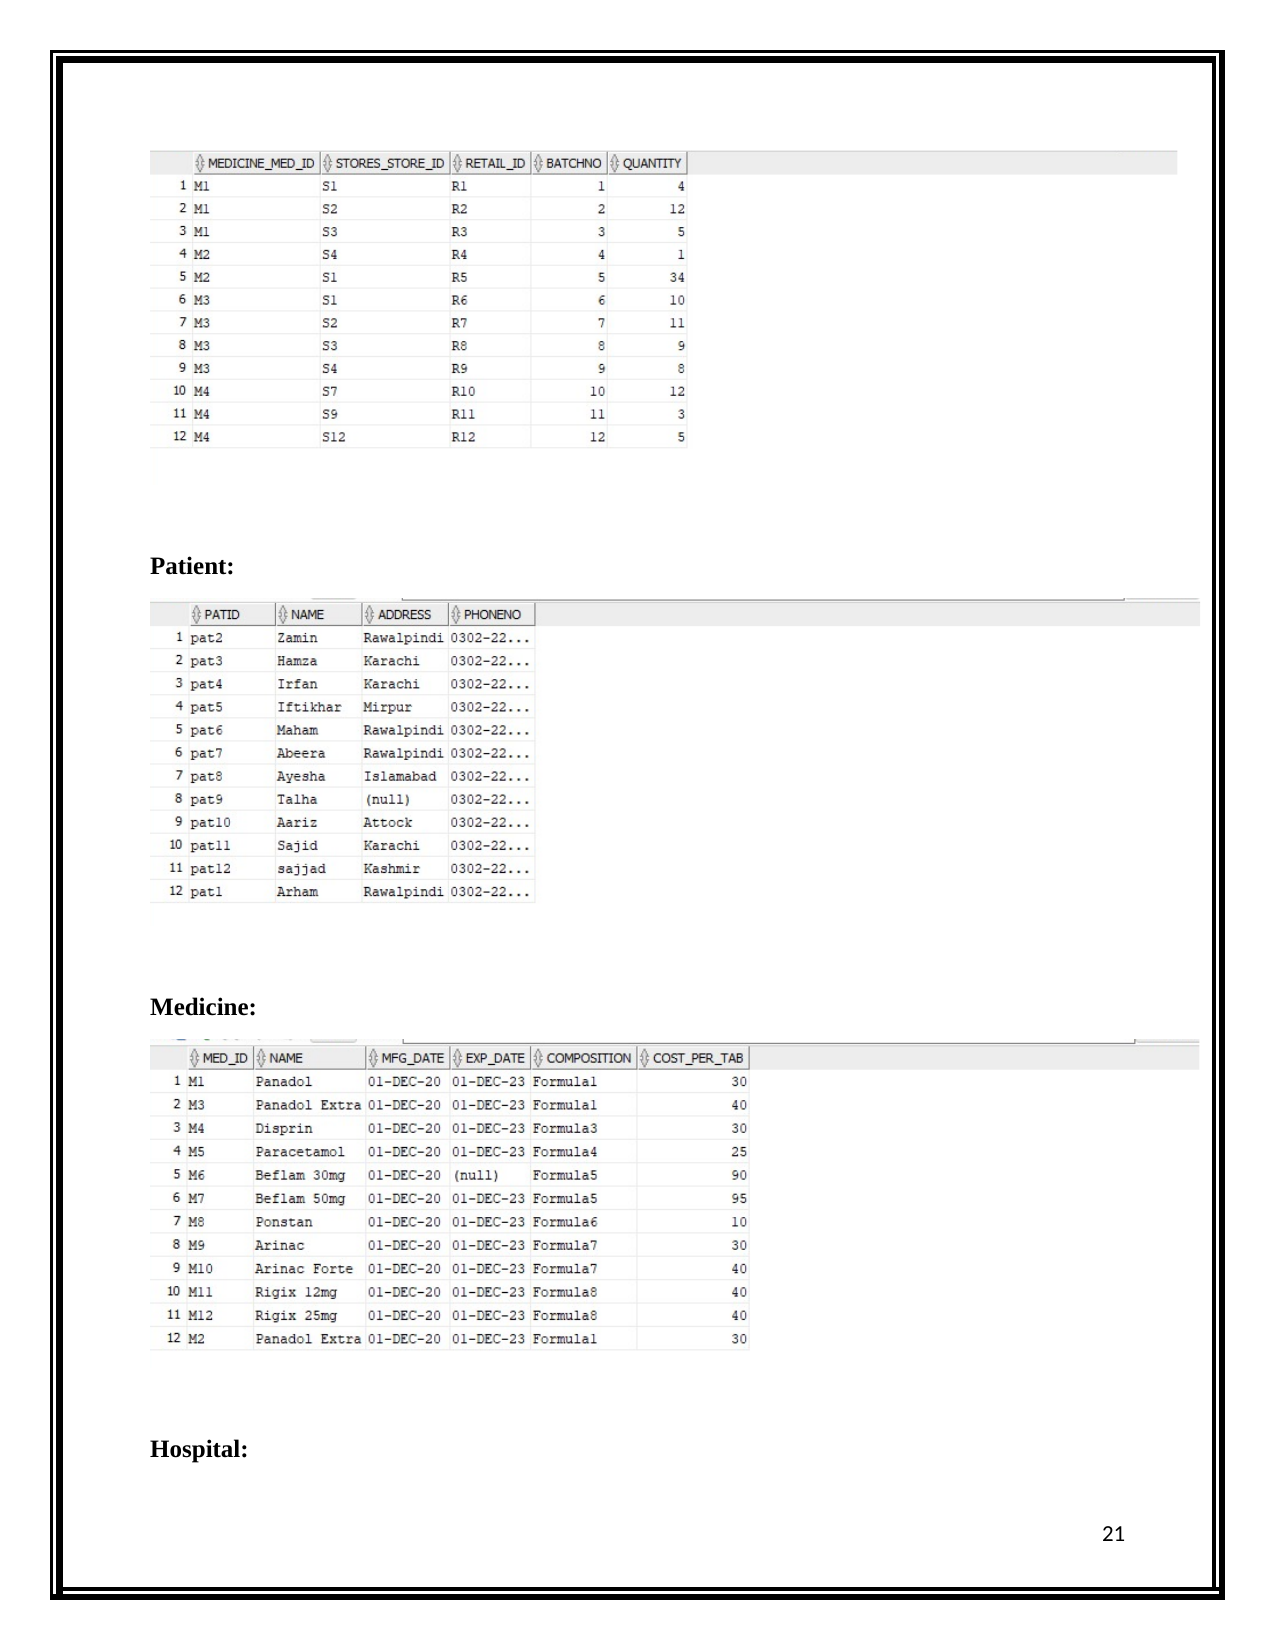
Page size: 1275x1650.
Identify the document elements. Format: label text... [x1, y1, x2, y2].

picture [150, 150, 1178, 485]
picture [150, 1039, 1200, 1368]
text Patient: [150, 551, 1125, 580]
text Medicine: [150, 992, 1125, 1021]
text Hospital: [150, 1434, 1125, 1463]
picture [150, 598, 1200, 926]
